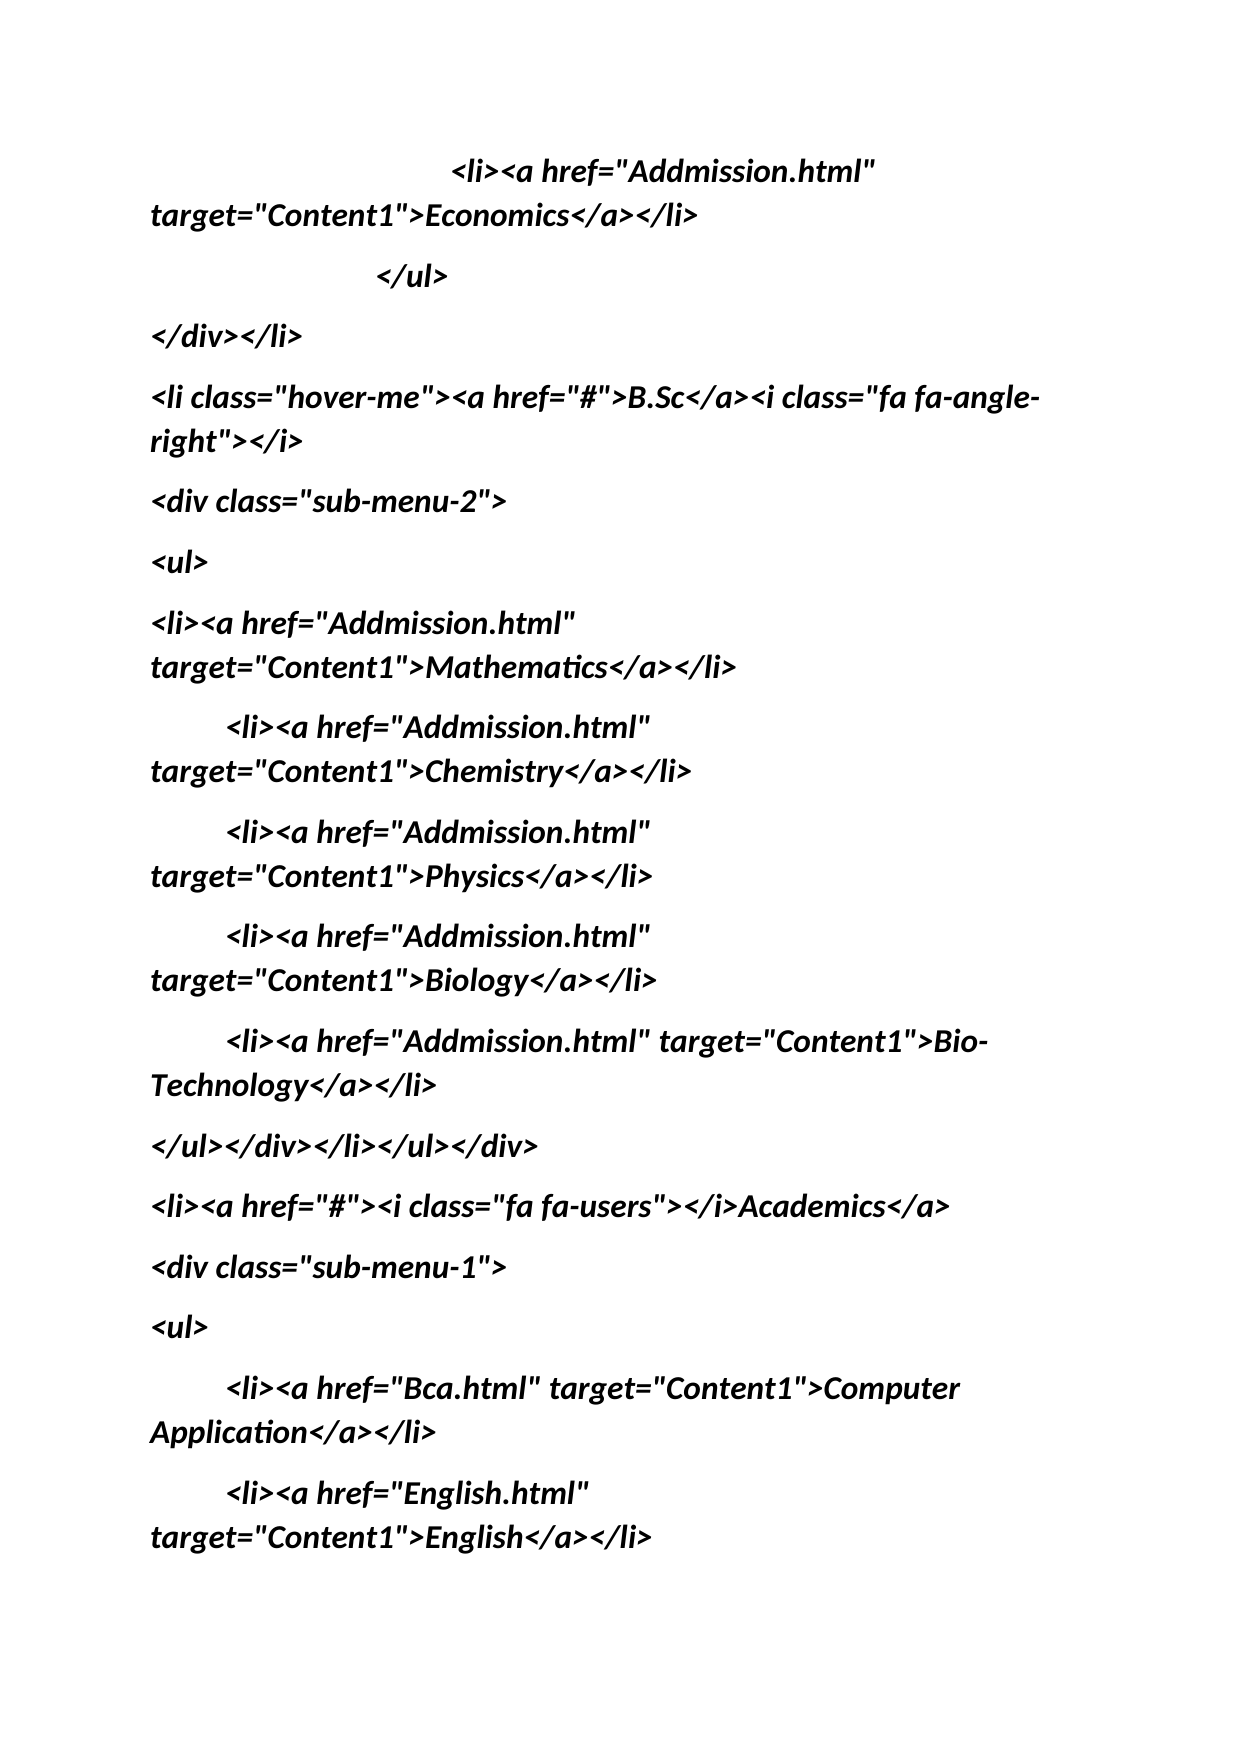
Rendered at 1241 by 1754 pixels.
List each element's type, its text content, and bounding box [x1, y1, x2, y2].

text <div class="sub-menu-1"> [150, 1246, 1090, 1287]
text <li><a href="Addmission.html" target="Content1">Economics</a></li> [150, 150, 1090, 235]
text <li><a href="Addmission.html" target="Content1">Mathematics</a></li> [150, 602, 1090, 686]
text <div class="sub-menu-2"> [150, 480, 1090, 521]
text </ul> [150, 254, 1090, 295]
text <li><a href="English.html" target="Content1">English</a></li> [150, 1472, 1090, 1556]
text <li><a href="Bca.html" target="Content1">Computer Application</a></li> [150, 1367, 1090, 1452]
text <li><a href="Addmission.html" target="Content1">Biology</a></li> [150, 915, 1090, 1000]
text </div></li> [150, 315, 1090, 356]
text <li><a href="Addmission.html" target="Content1">Physics</a></li> [150, 811, 1090, 896]
text <ul> [150, 541, 1090, 582]
text <li><a href="#"><i class="fa fa-users"></i>Academics</a> [150, 1185, 1090, 1226]
text <ul> [150, 1306, 1090, 1347]
text <li class="hover-me"><a href="#">B.Sc</a><i class="fa fa-angle-right"></i> [150, 376, 1090, 461]
text <li><a href="Addmission.html" target="Content1">Bio-Technology</a></li> [150, 1020, 1090, 1105]
text <li><a href="Addmission.html" target="Content1">Chemistry</a></li> [150, 706, 1090, 791]
text </ul></div></li></ul></div> [150, 1124, 1090, 1165]
